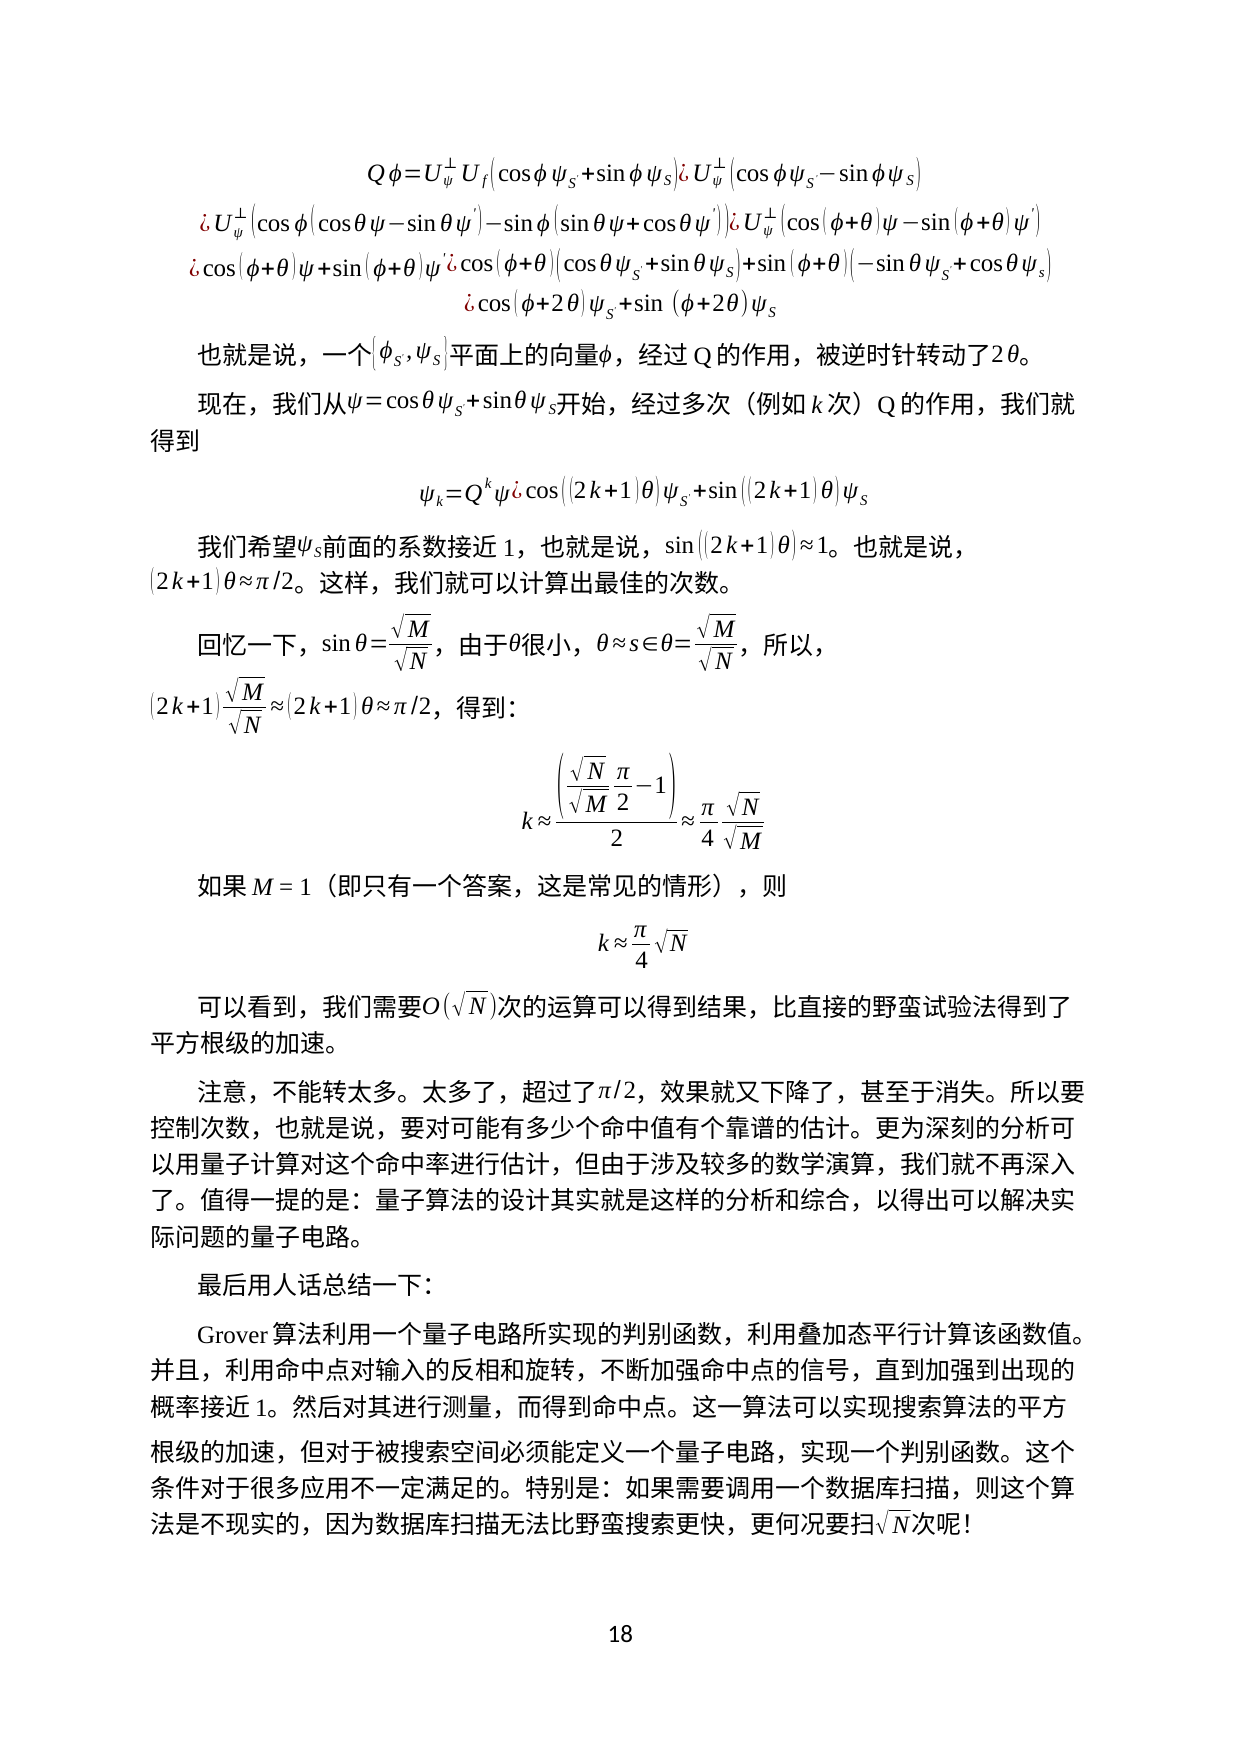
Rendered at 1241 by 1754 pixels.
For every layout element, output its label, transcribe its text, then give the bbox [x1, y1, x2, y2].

text 回忆一下，，由于很小，，所以，，得到： [150, 612, 1090, 739]
text 最后用人话总结一下： [150, 1266, 1090, 1302]
text 我们希望前面的系数接近1，也就是说，。也就是说，。这样，我们就可以计算出最佳的次数。 [150, 527, 1090, 600]
text 现在，我们从开始，经过多次（例如k次）Q的作用，我们就得到 [150, 385, 1090, 457]
text Grover算法利用一个量子电路所实现的判别函数，利用叠加态平行计算该函数值。并且，利用命中点对输入的反相和旋转，不断加强命中点的信号，直到加强到出现的概率接近1。然后对其进行测量，而得到命中点。这一算法可以实现搜索算法的平方根级的加速，但对于被搜索空间必须能定义一个量子电路，实现一个判别函数。这个条件对于很多应用不一定满足的。特别是：如果需要调用一个数据库扫描，则这个算法是不现实的，因为数据库扫描无法比野蛮搜索更快，更何况要扫次呢！ [150, 1314, 1090, 1541]
text 也就是说，一个平面上的向量，经过Q的作用，被逆时针转动了。 [150, 336, 1090, 372]
text 如果M = 1（即只有一个答案，这是常见的情形），则 [150, 867, 1090, 903]
text 可以看到，我们需要次的运算可以得到结果，比直接的野蛮试验法得到了平方根级的加速。 [150, 987, 1090, 1059]
text 注意，不能转太多。太多了，超过了，效果就又下降了，甚至于消失。所以要控制次数，也就是说，要对可能有多少个命中值有个靠谱的估计。更为深刻的分析可以用量子计算对这个命中率进行估计，但由于涉及较多的数学演算，我们就不再深入了。值得一提的是：量子算法的设计其实就是这样的分析和综合，以得出可以解决实际问题的量子电路。 [150, 1072, 1090, 1253]
